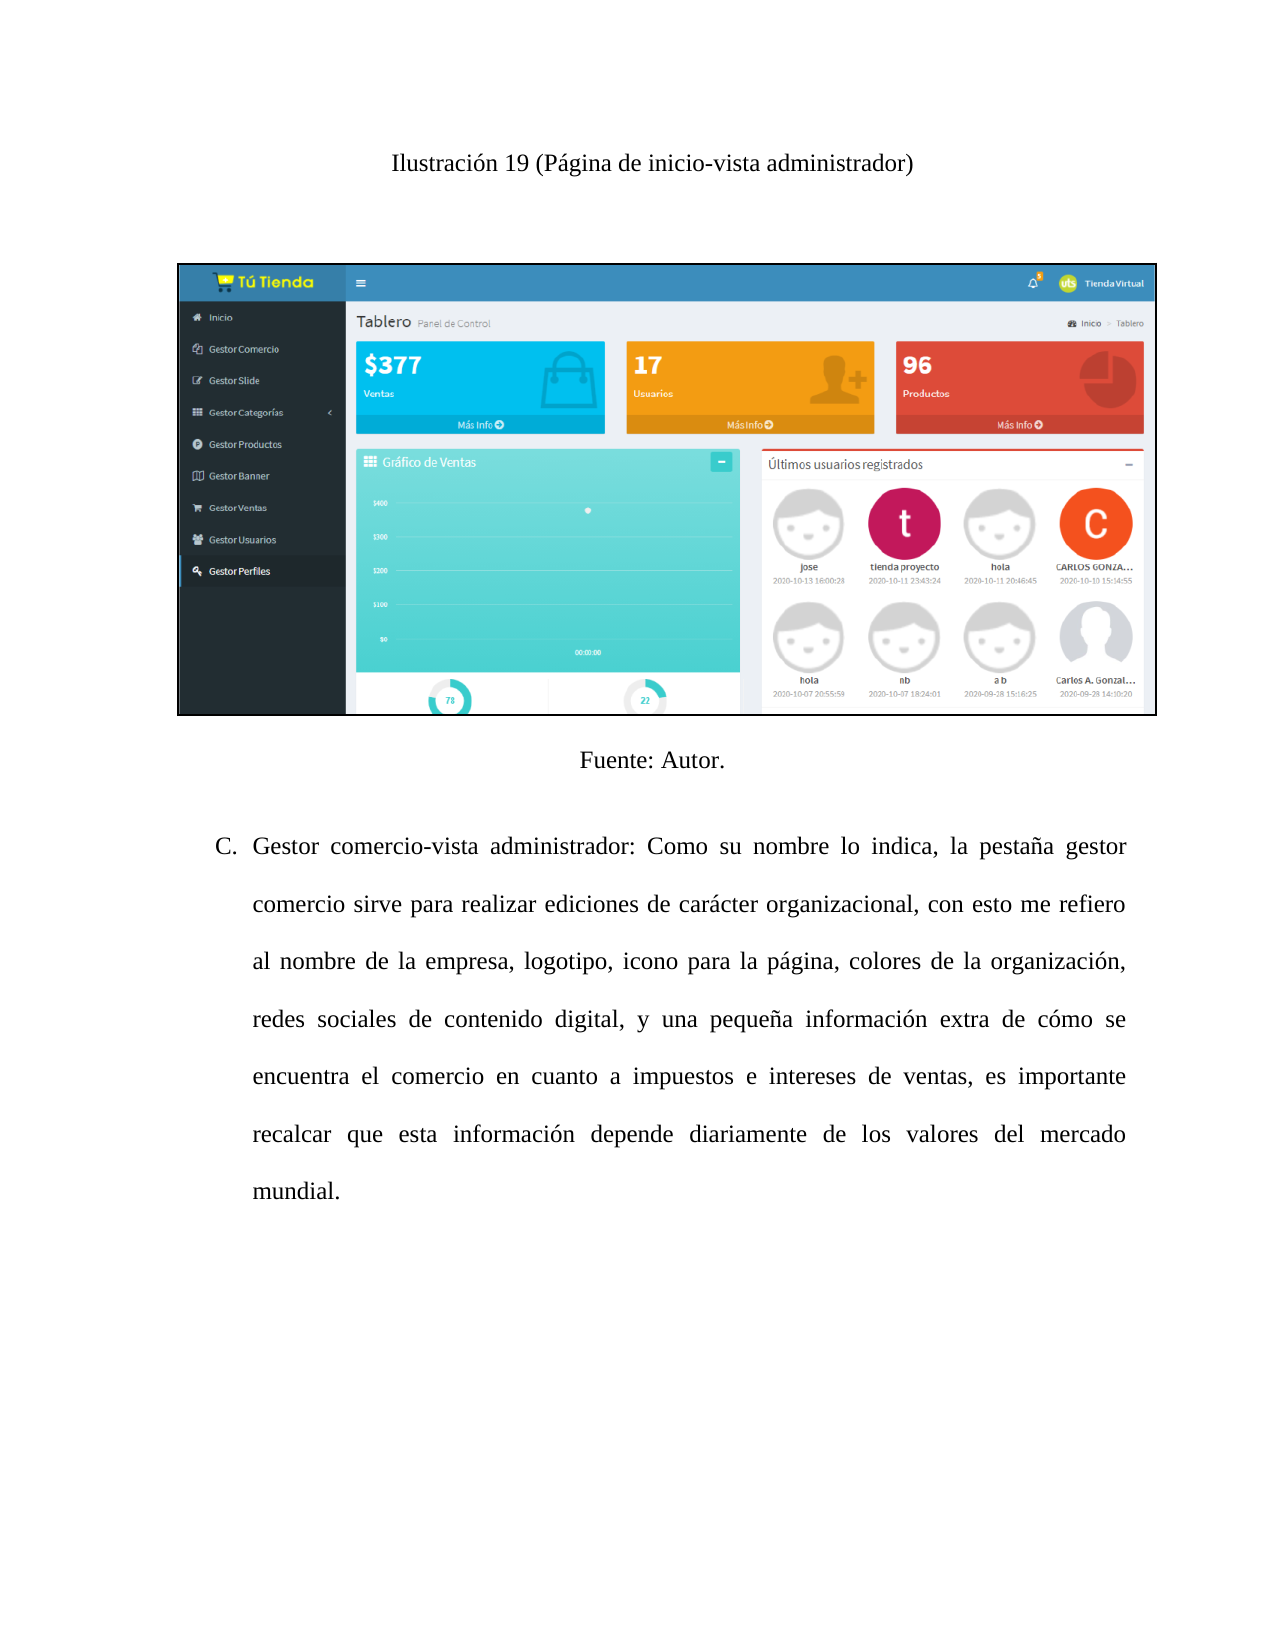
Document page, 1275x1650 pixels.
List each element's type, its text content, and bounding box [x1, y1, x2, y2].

picture [179, 265, 1155, 714]
list Gestor comercio-vista administrador: Como su nombre lo indica, la pestaña gestor comercio sirve para realizar ediciones de carácter organizacional, con esto me refiero al nombre de la empresa, logotipo, icono para la página, colores de la organización, redes sociales de contenido digital, y una pequeña información extra de cómo se encuentra el comercio en cuanto a impuestos e intereses de ventas, es importante recalcar que esta información depende diariamente de los valores del mercado mundial. [215, 831, 1127, 1205]
text Fuente: Autor. [148, 745, 1127, 774]
text Ilustración 19 (Página de inicio-vista administrador) [148, 148, 1127, 176]
